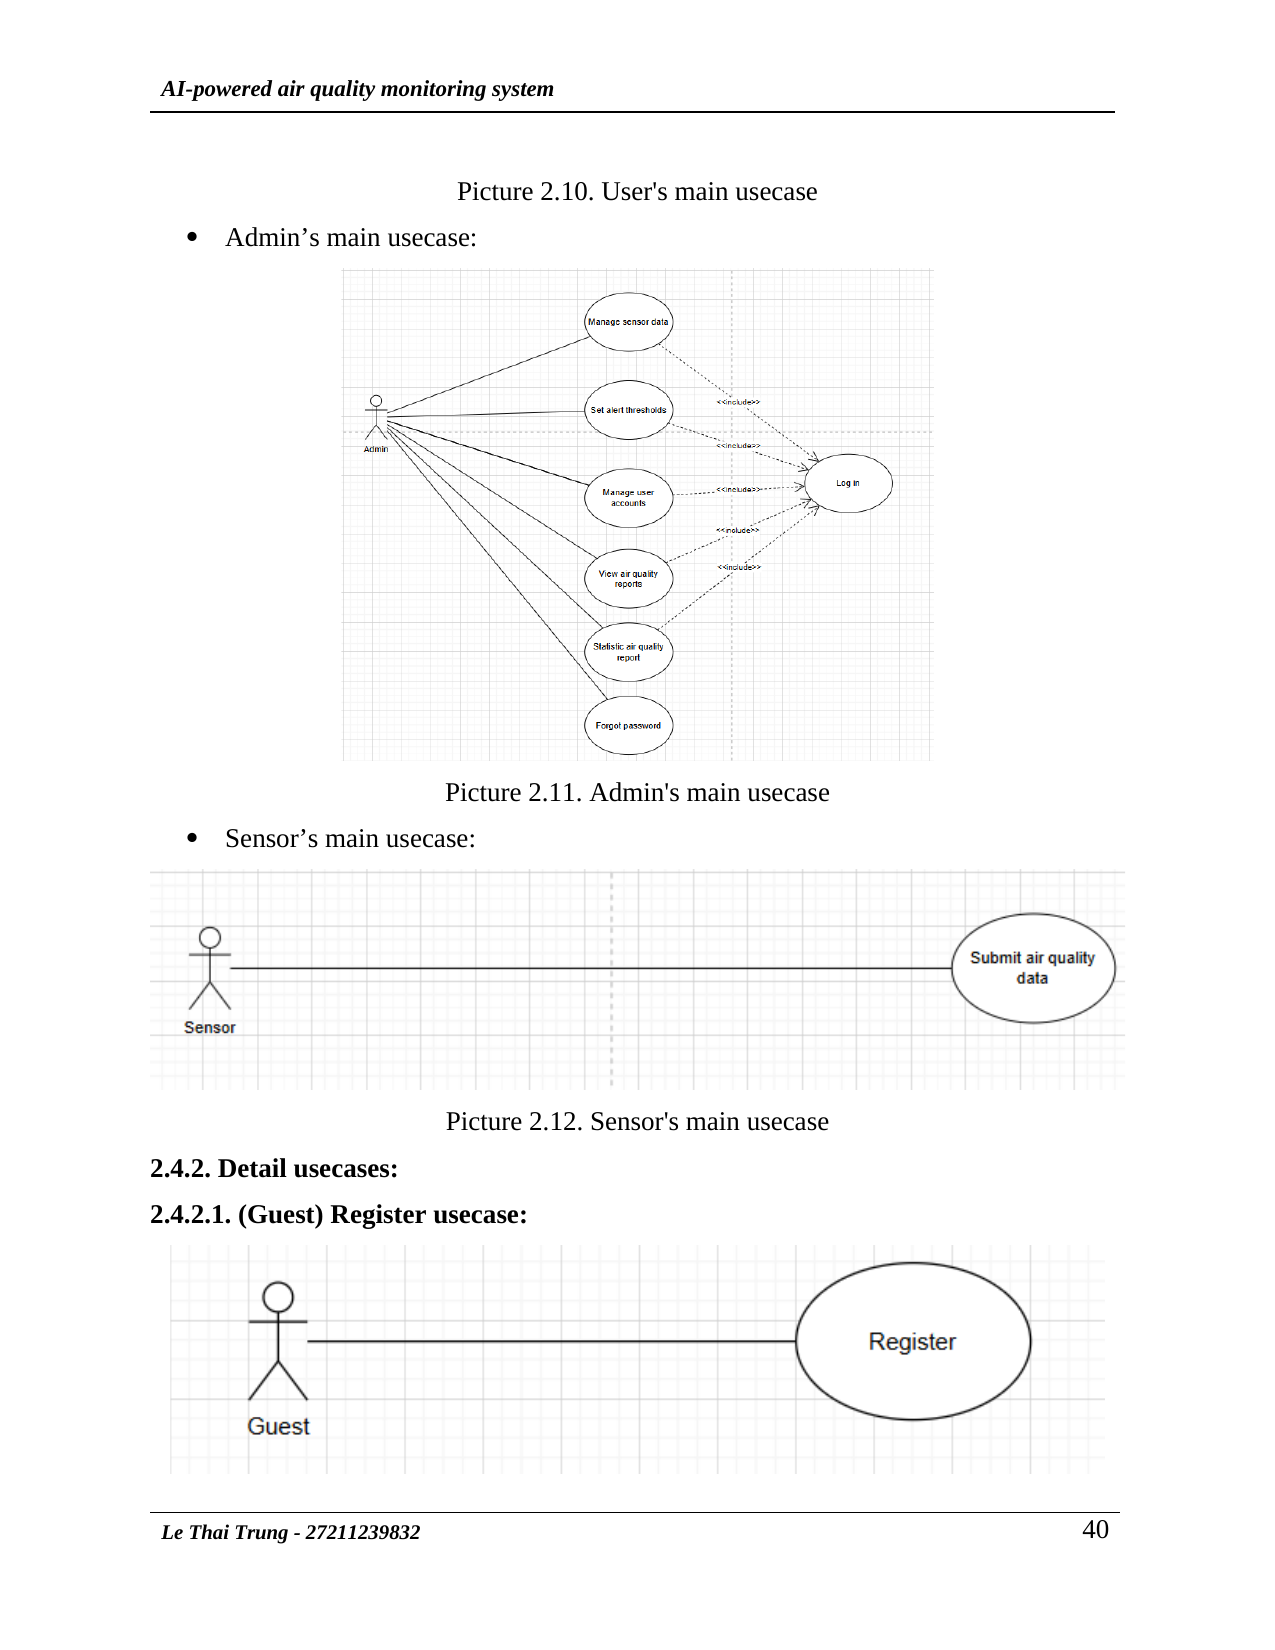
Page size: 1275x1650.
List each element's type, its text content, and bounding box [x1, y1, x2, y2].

text Picture 2.10. User's main usecase [150, 175, 1125, 206]
list Admin’s main usecase: [187, 221, 1125, 253]
picture [341, 268, 934, 761]
text Picture 2.11. Admin's main usecase [150, 776, 1125, 807]
list Sensor’s main usecase: [187, 822, 1125, 853]
text 2.4.2.1. (Guest) Register usecase: [150, 1198, 1125, 1230]
text Picture 2.12. Sensor's main usecase [150, 1105, 1125, 1136]
picture [150, 869, 1125, 1090]
text 2.4.2. Detail usecases: [150, 1152, 1125, 1183]
picture [170, 1245, 1105, 1474]
